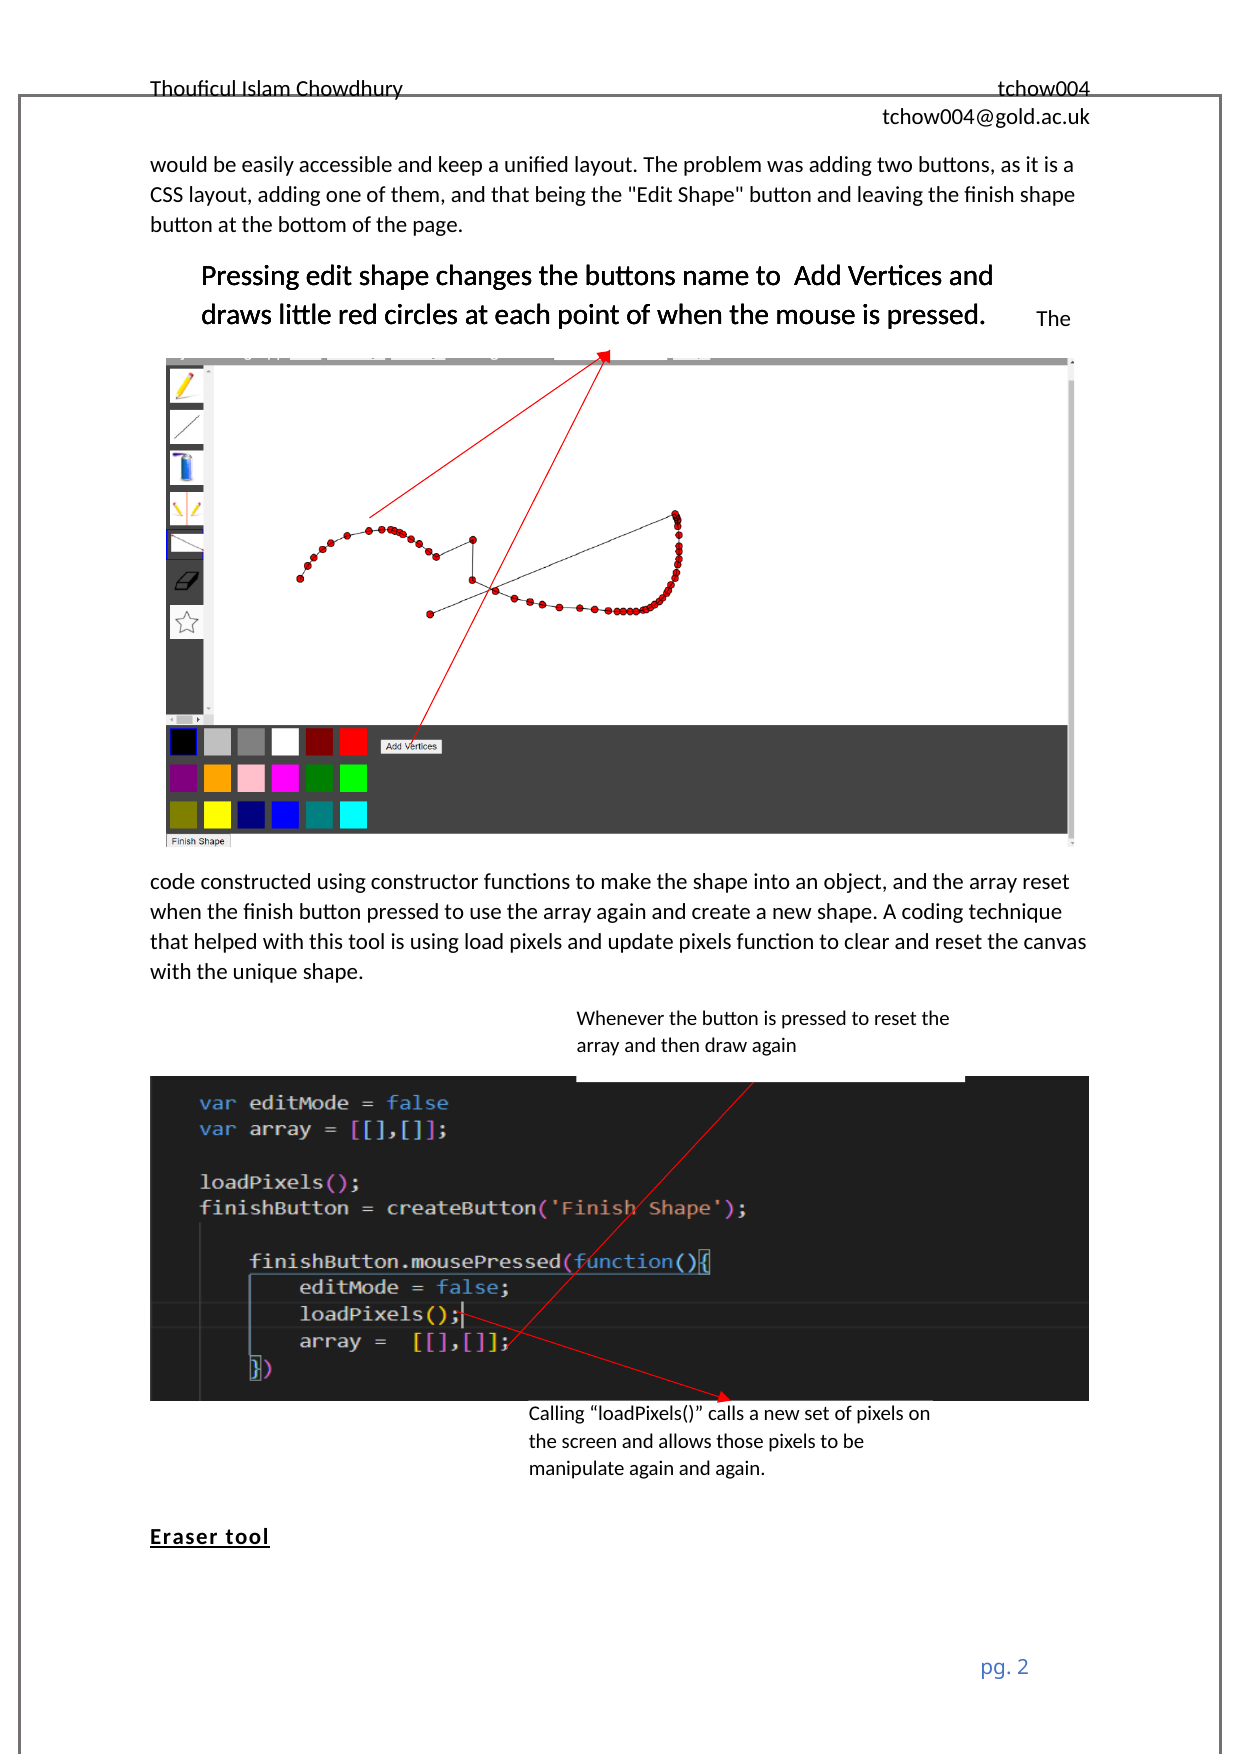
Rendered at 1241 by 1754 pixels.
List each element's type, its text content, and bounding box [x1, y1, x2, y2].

subtitle Eraser tool [150, 1522, 1090, 1550]
picture [166, 358, 1075, 847]
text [150, 150, 1090, 238]
